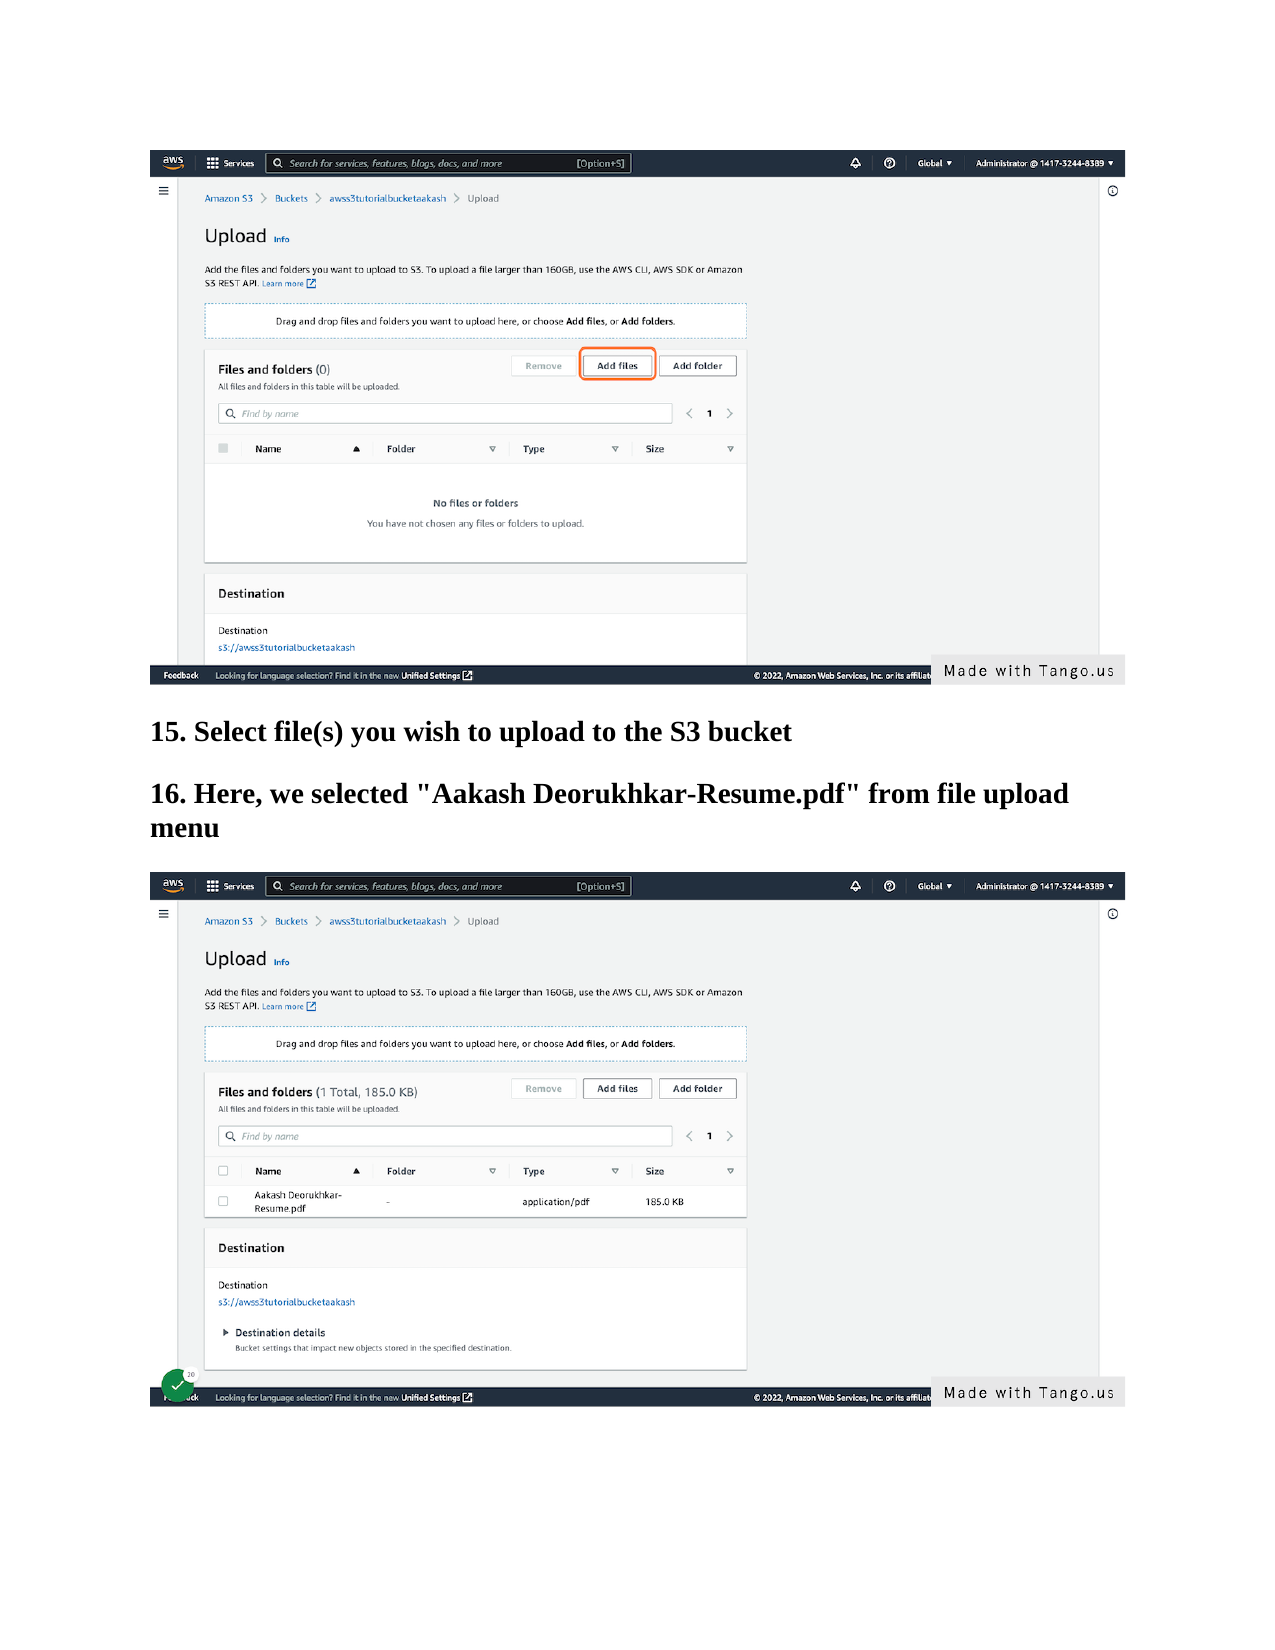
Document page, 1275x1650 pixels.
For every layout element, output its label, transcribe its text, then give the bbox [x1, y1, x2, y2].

picture [150, 872, 1125, 1407]
text 16. Here, we selected "Aakash Deorukhkar-Resume.pdf" from file upload menu [150, 776, 1125, 843]
text 15. Select file(s) you wish to upload to the S3 bucket [150, 714, 1125, 747]
picture [150, 150, 1125, 685]
